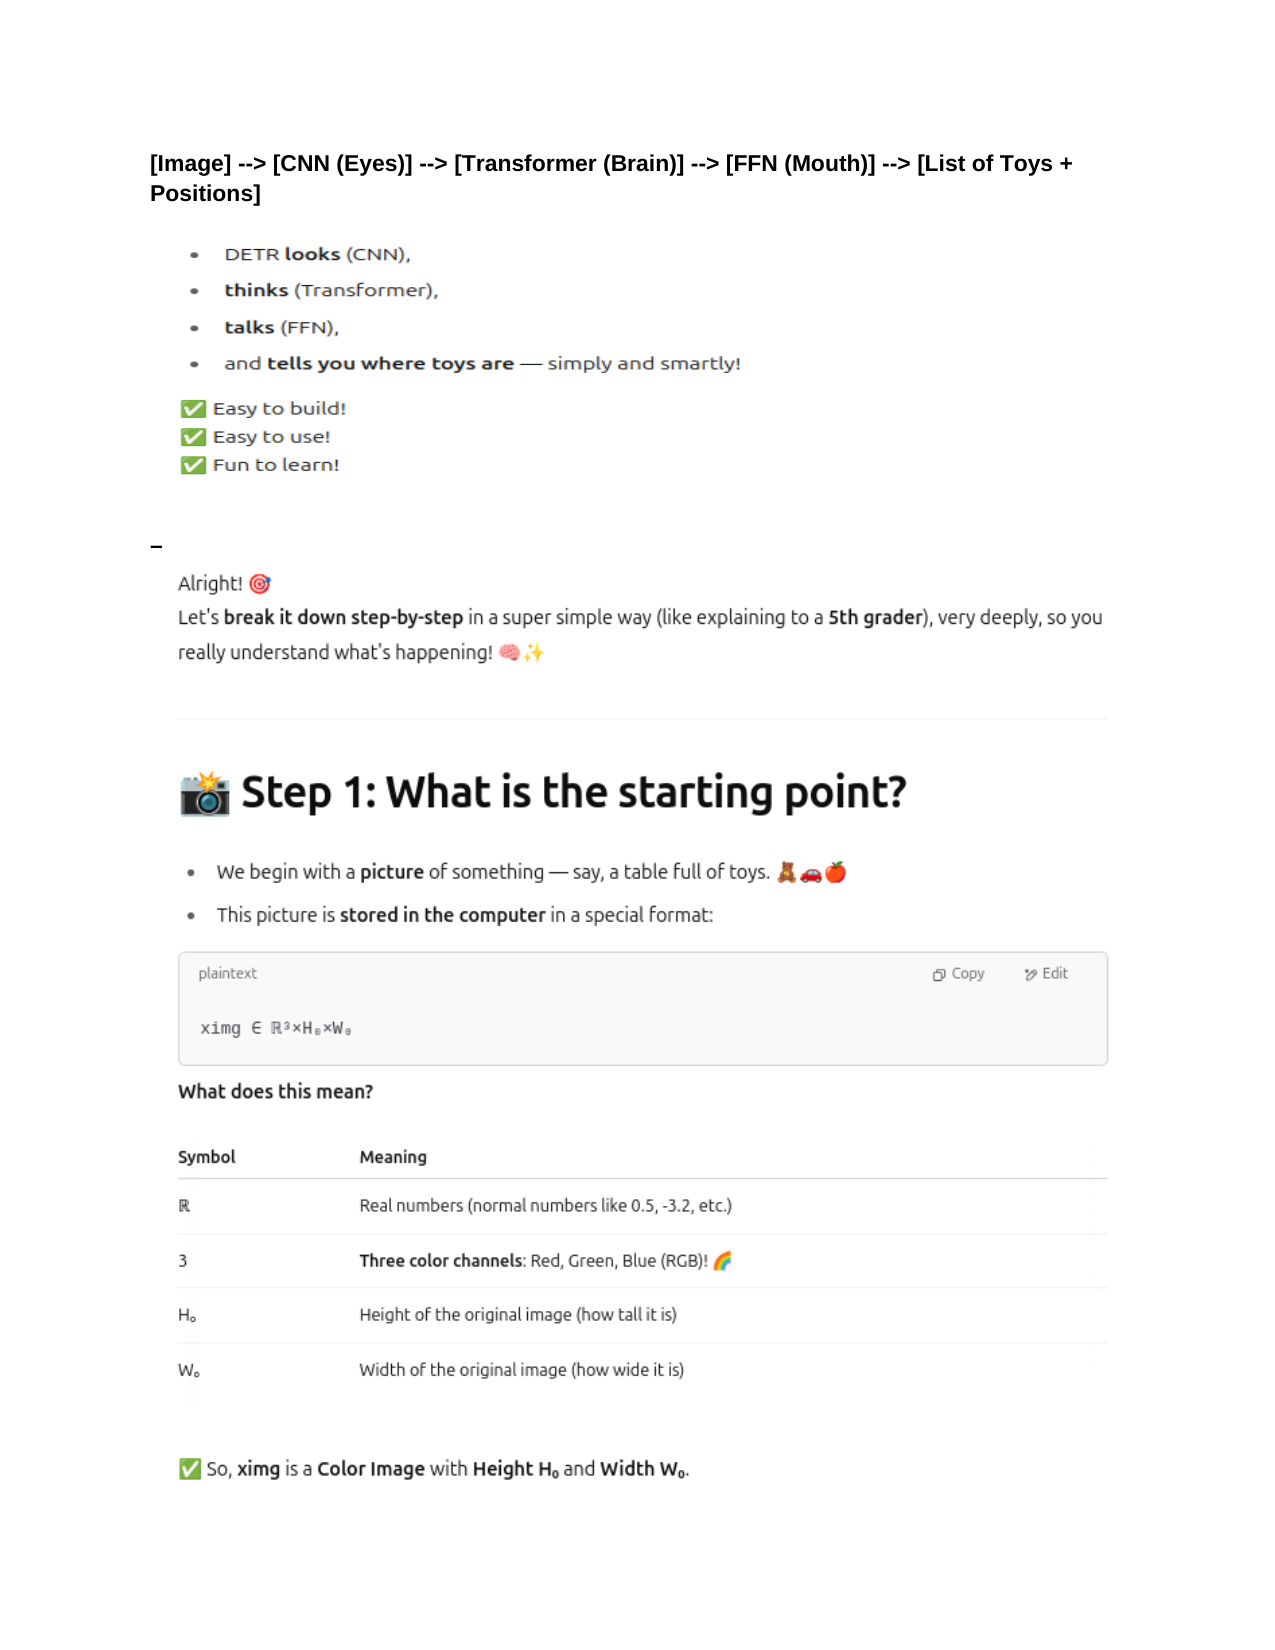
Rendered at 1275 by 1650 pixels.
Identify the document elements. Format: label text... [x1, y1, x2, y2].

picture [150, 231, 827, 507]
text – [150, 532, 1125, 561]
picture [150, 561, 1125, 1496]
text [Image] --> [CNN (Eyes)] --> [Transformer (Brain)] --> [FFN (Mouth)] --> [List of Toys + Positions] [150, 150, 1125, 207]
